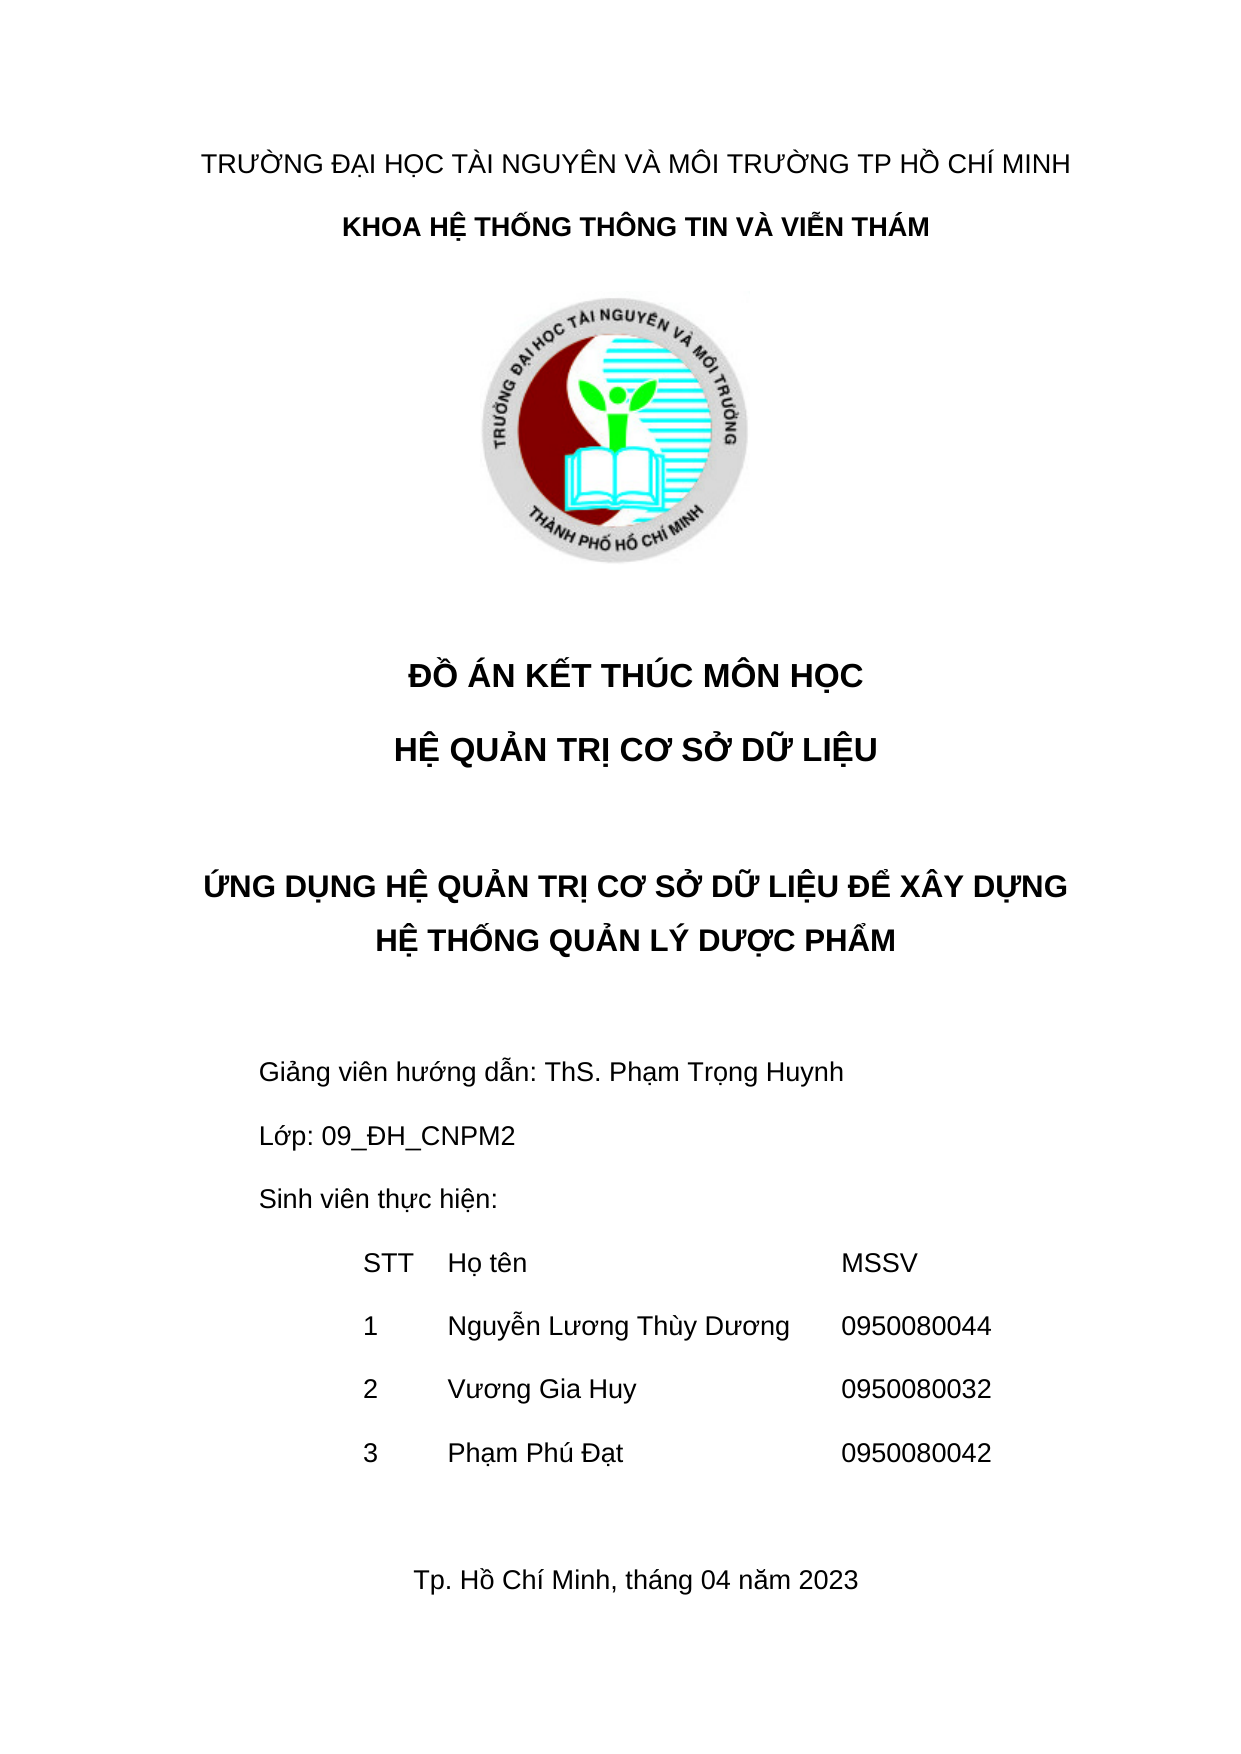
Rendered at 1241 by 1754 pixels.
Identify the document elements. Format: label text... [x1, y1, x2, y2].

text HỆ QUẢN TRỊ CƠ SỞ DỮ LIỆU [183, 730, 1088, 769]
table_cell 3 [345, 1437, 430, 1500]
table_cell 1 [345, 1310, 430, 1373]
table_cell 0950080044 [824, 1310, 1011, 1373]
table_cell 0950080032 [824, 1374, 1011, 1437]
text KHOA HỆ THỐNG THÔNG TIN VÀ VIỄN THÁM [183, 211, 1088, 242]
table_cell 0950080042 [824, 1437, 1011, 1500]
text TRƯỜNG ĐẠI HỌC TÀI NGUYÊN VÀ MÔI TRƯỜNG TP HỒ CHÍ MINH [183, 148, 1088, 179]
table_header MSSV [824, 1247, 1011, 1310]
table_cell 2 [345, 1374, 430, 1437]
table_header STT [345, 1247, 430, 1310]
text Giảng viên hướng dẫn: ThS. Phạm Trọng Huynh [183, 1056, 1088, 1087]
table_cell Phạm Phú Đạt [430, 1437, 823, 1500]
picture [479, 291, 750, 565]
text Lớp: 09_ĐH_CNPM2 [183, 1119, 1088, 1151]
table_header Họ tên [430, 1247, 823, 1310]
table_cell Nguyễn Lương Thùy Dương [430, 1310, 823, 1373]
text Sinh viên thực hiện: [183, 1183, 1088, 1214]
text ĐỒ ÁN KẾT THÚC MÔN HỌC [183, 656, 1088, 694]
text Tp. Hồ Chí Minh, tháng 04 năm 2023 [183, 1564, 1088, 1595]
table_cell Vương Gia Huy [430, 1374, 823, 1437]
text ỨNG DỤNG HỆ QUẢN TRỊ CƠ SỞ DỮ LIỆU ĐỂ XÂY DỰNG HỆ THỐNG QUẢN LÝ DƯỢC PHẨM [183, 868, 1088, 958]
